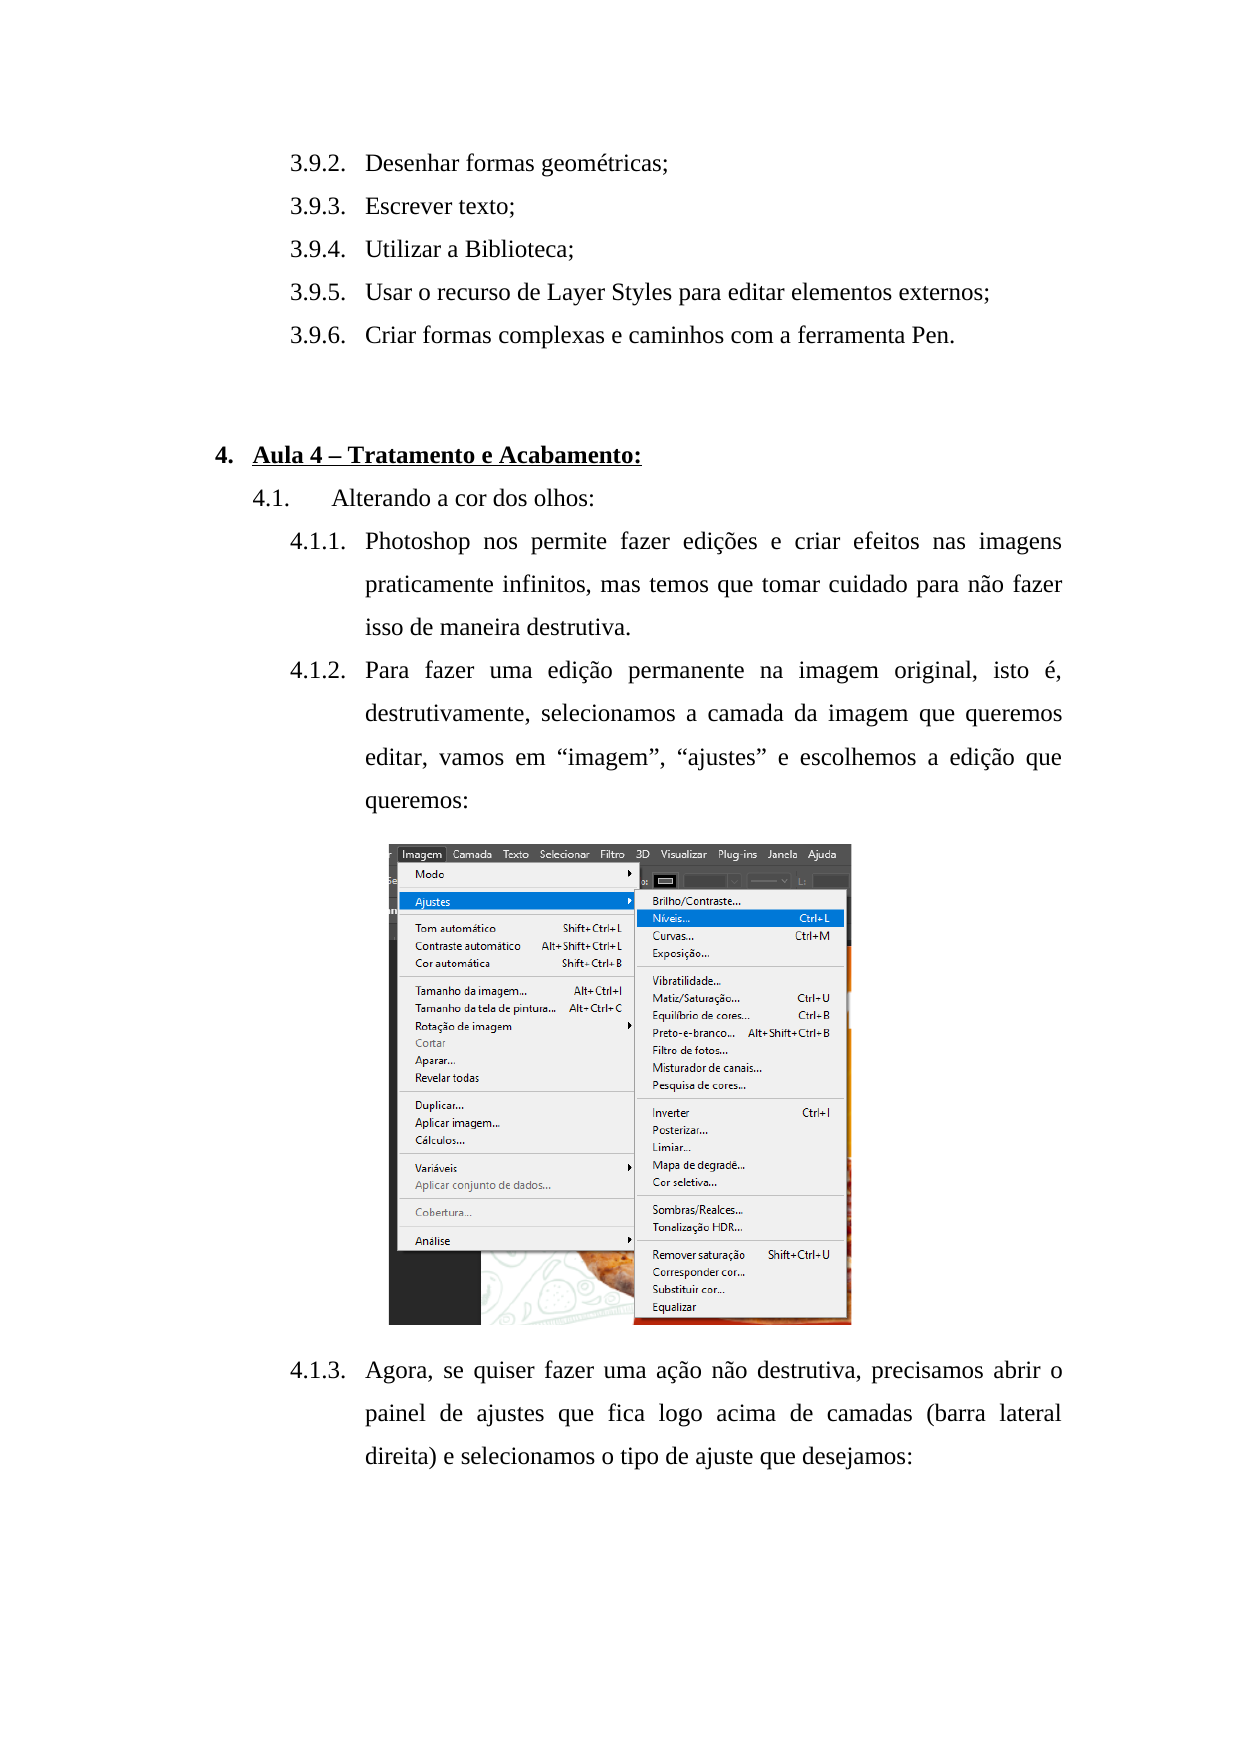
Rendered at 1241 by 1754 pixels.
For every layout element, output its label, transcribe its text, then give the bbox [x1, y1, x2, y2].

list Utilizar a Biblioteca; [290, 234, 1063, 263]
list Escrever texto; [290, 191, 1063, 219]
list Alterando a cor dos olhos: [252, 483, 1063, 512]
picture [388, 844, 852, 1325]
list Criar formas complexas e caminhos com a ferramenta Pen. [290, 320, 1063, 349]
list Usar o recurso de Layer Styles para editar elementos externos; [290, 277, 1063, 306]
list Agora, se quiser fazer uma ação não destrutiva, precisamos abrir o painel de ajustes que fica logo acima de camadas (barra lateral direita) e selecionamos o tipo de ajuste que desejamos: [290, 1355, 1063, 1470]
list Photoshop nos permite fazer edições e criar efeitos nas imagens praticamente infinitos, mas temos que tomar cuidado para não fazer isso de maneira destrutiva. [290, 526, 1063, 641]
list Para fazer uma edição permanente na imagem original, isto é, destrutivamente, selecionamos a camada da imagem que queremos editar, vamos em “imagem”, “ajustes” e escolhemos a edição que queremos: [290, 655, 1063, 813]
list Aula 4 – Tratamento e Acabamento: [215, 440, 1063, 468]
list Desenhar formas geométricas; [290, 148, 1063, 176]
